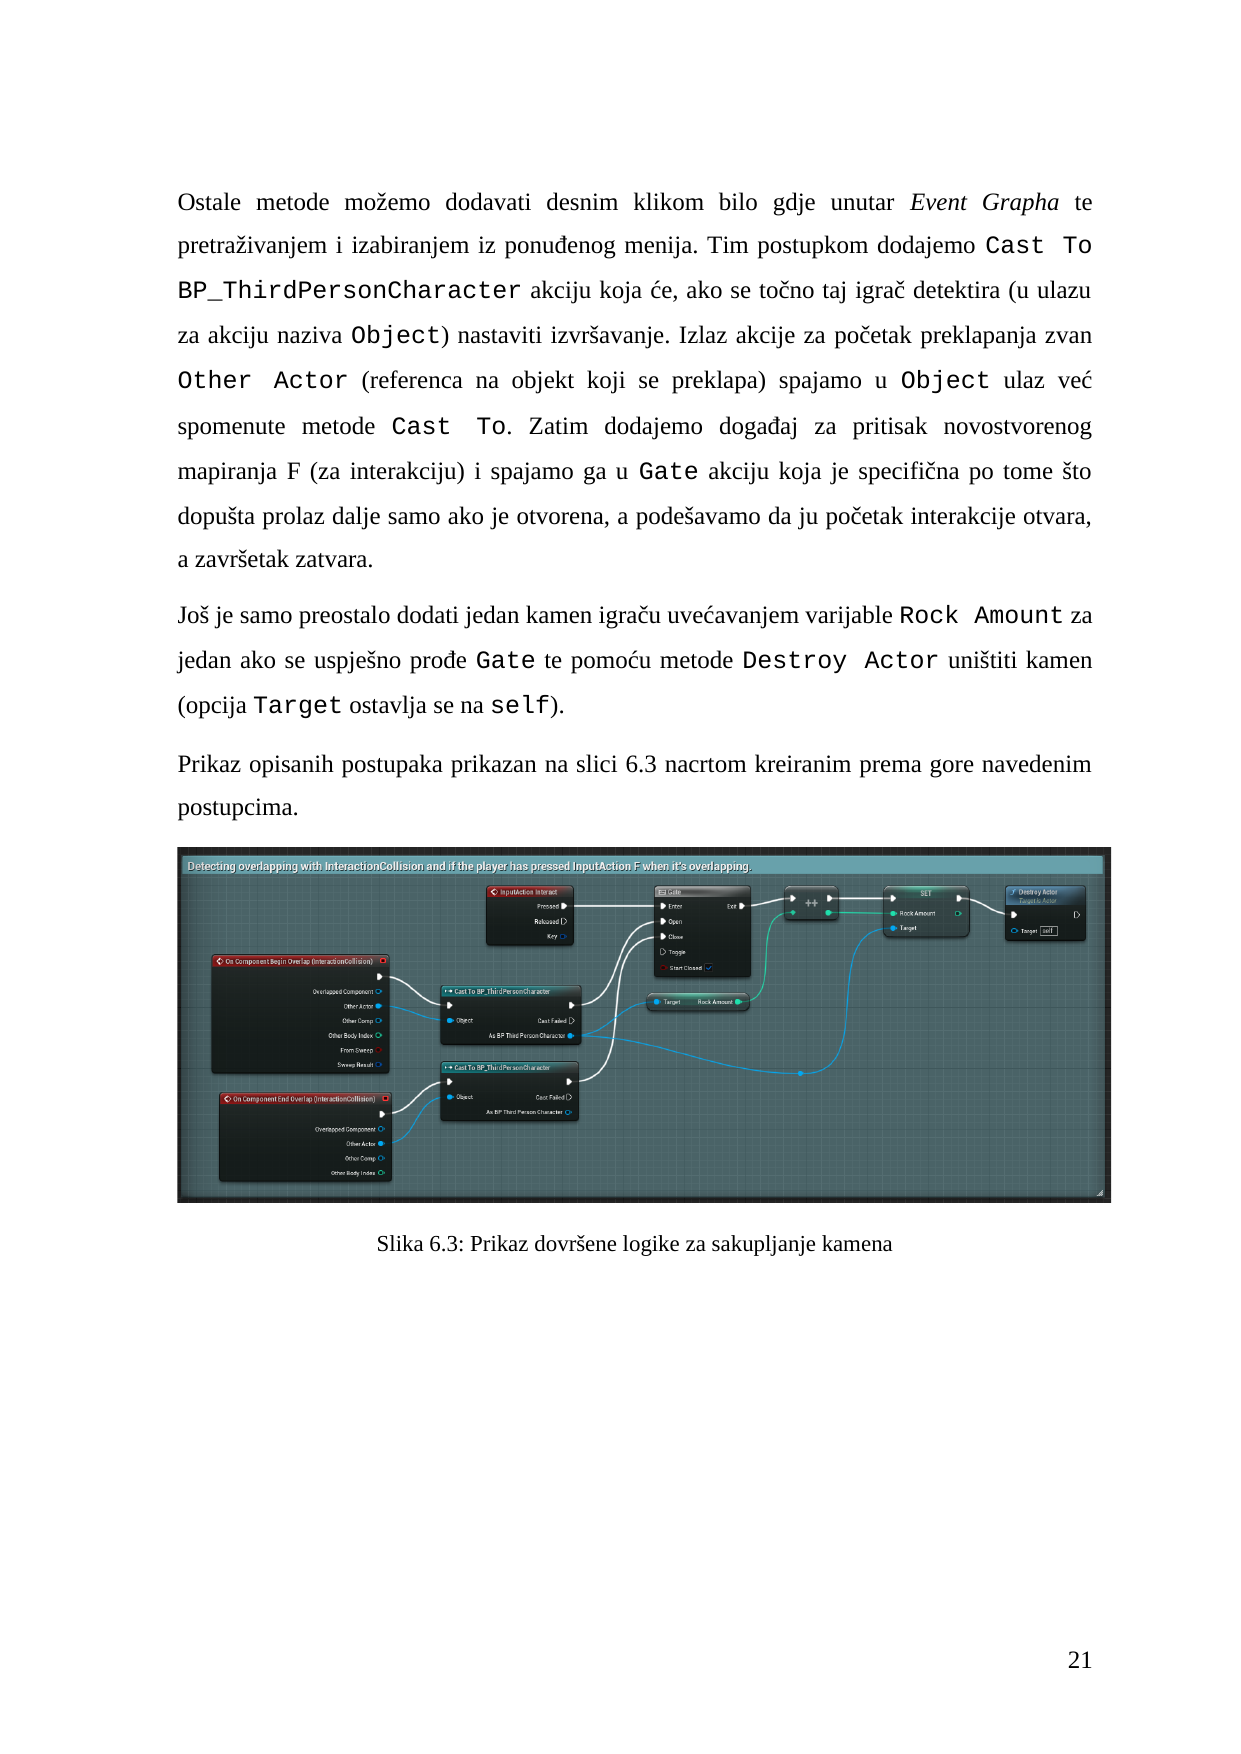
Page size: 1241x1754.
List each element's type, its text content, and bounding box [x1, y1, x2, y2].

text Još je samo preostalo dodati jedan kamen igraču uvećavanjem varijable Rock Amount za jedan ako se uspješno prođe Gate te pomoću metode Destroy Actor uništiti kamen (opcija Target ostavlja se na self). [177, 600, 1092, 721]
picture [177, 847, 1112, 1203]
text Prikaz opisanih postupaka prikazan na slici 6.3 nacrtom kreiranim prema gore navedenim postupcima. [177, 749, 1092, 821]
text Slika 6.3: Prikaz dovršene logike za sakupljanje kamena [177, 1230, 1092, 1256]
text Ostale metode možemo dodavati desnim klikom bilo gdje unutar Event Grapha te pretraživanjem i izabiranjem iz ponuđenog menija. Tim postupkom dodajemo Cast To BP_ThirdPersonCharacter akciju koja će, ako se točno taj igrač detektira (u ulazu za akciju naziva Object) nastaviti izvršavanje. Izlaz akcije za početak preklapanja zvan Other Actor (referenca na objekt koji se preklapa) spajamo u Object ulaz već spomenute metode Cast To. Zatim dodajemo događaj za pritisak novostvorenog mapiranja F (za interakciju) i spajamo ga u Gate akciju koja je specifična po tome što dopušta prolaz dalje samo ako je otvorena, a podešavamo da ju početak interakcije otvara, a završetak zatvara. [177, 187, 1092, 573]
